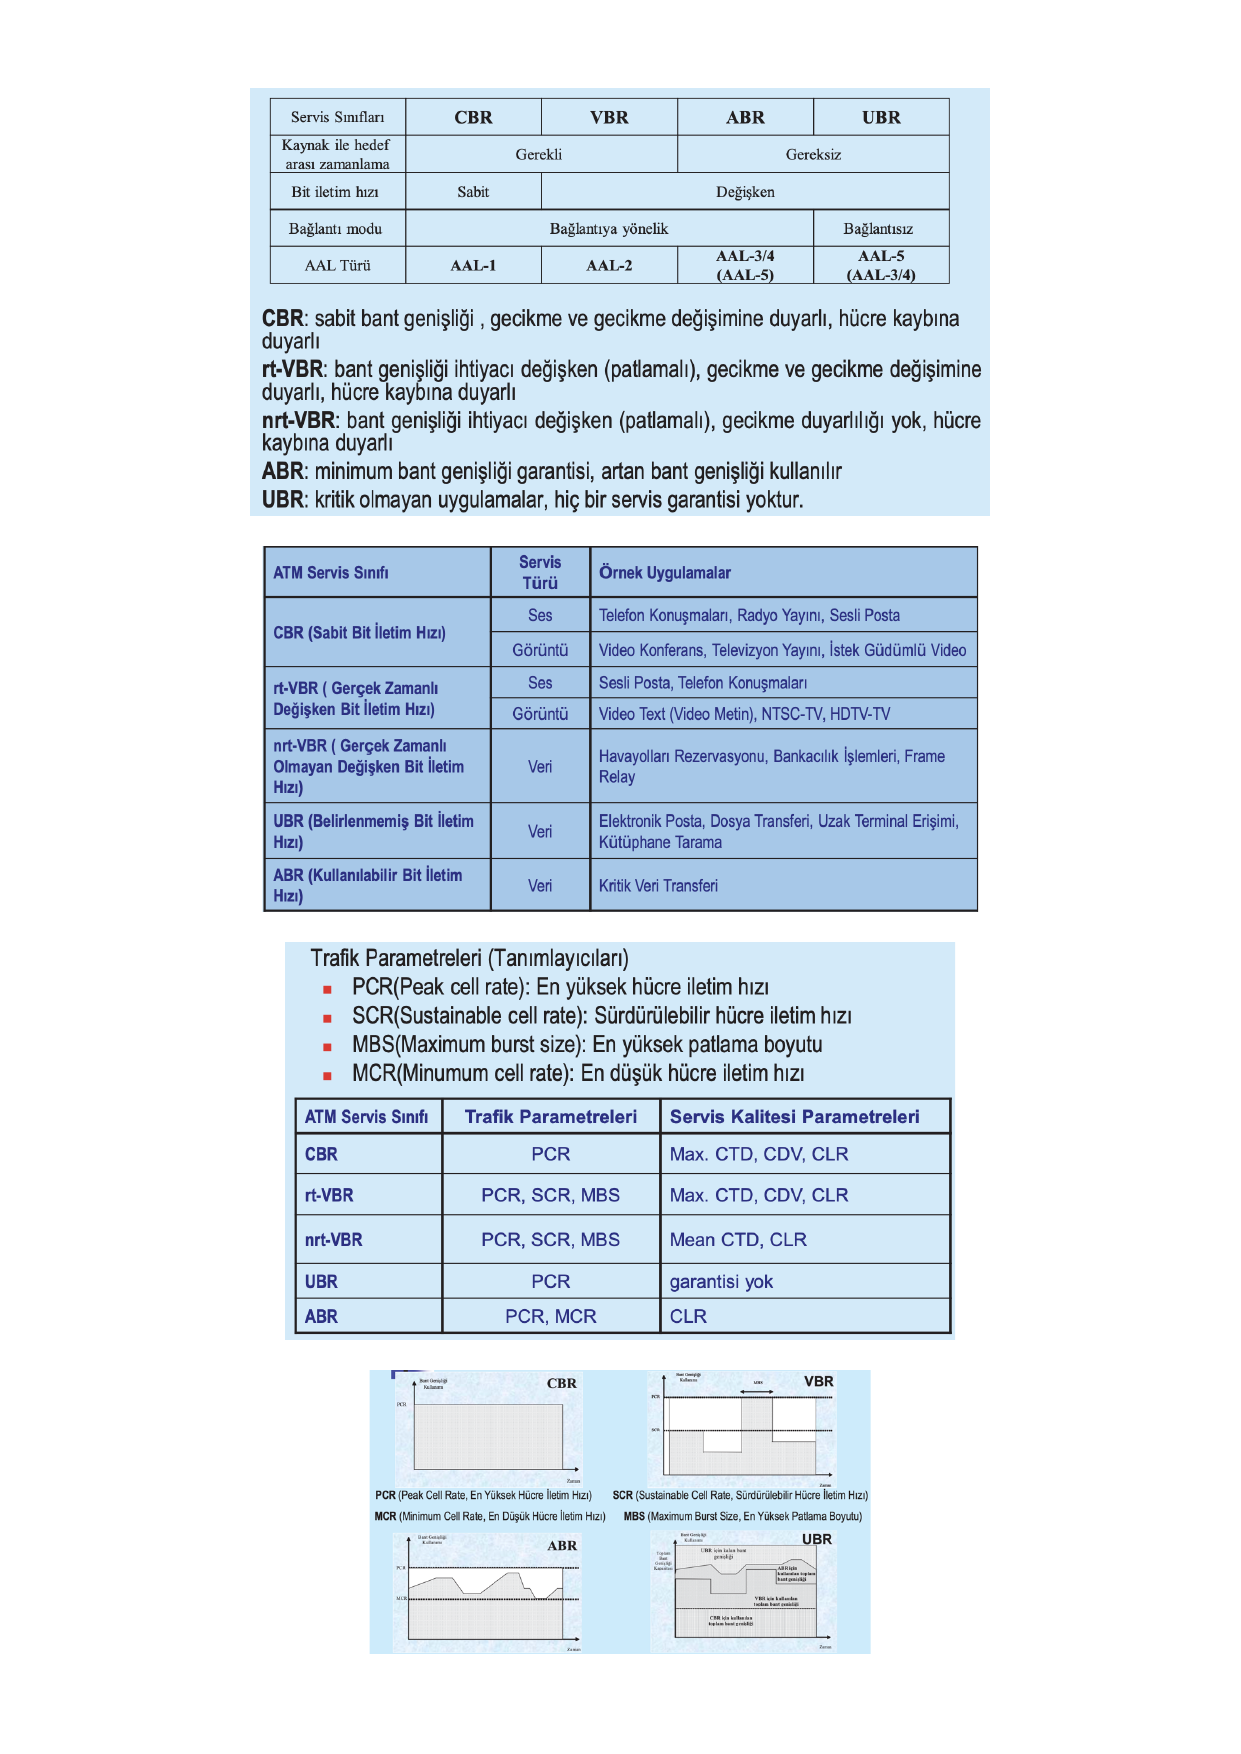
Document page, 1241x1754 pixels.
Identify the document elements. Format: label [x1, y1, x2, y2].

picture [285, 942, 955, 1340]
picture [369, 1370, 871, 1654]
picture [262, 546, 979, 912]
picture [250, 88, 990, 516]
